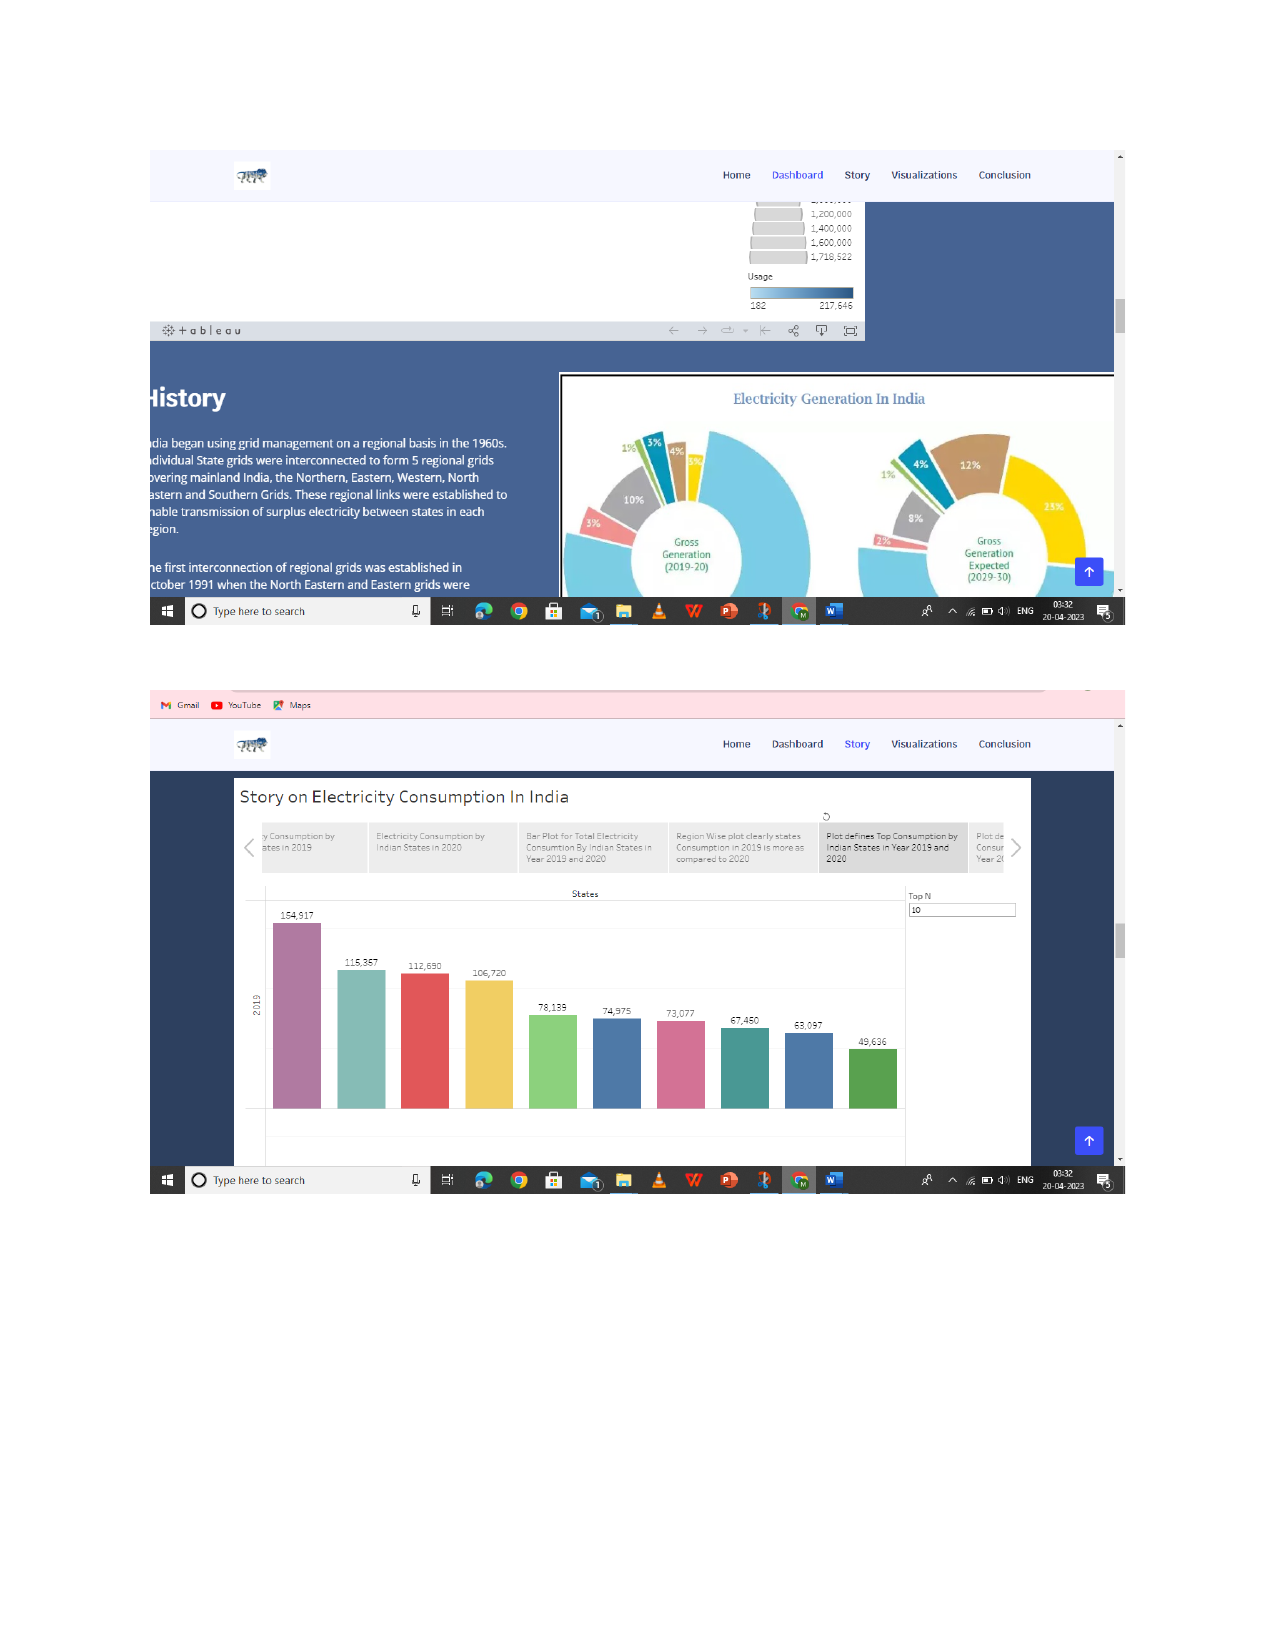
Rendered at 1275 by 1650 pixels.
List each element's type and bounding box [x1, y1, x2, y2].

picture [150, 150, 1125, 625]
picture [150, 690, 1125, 1194]
